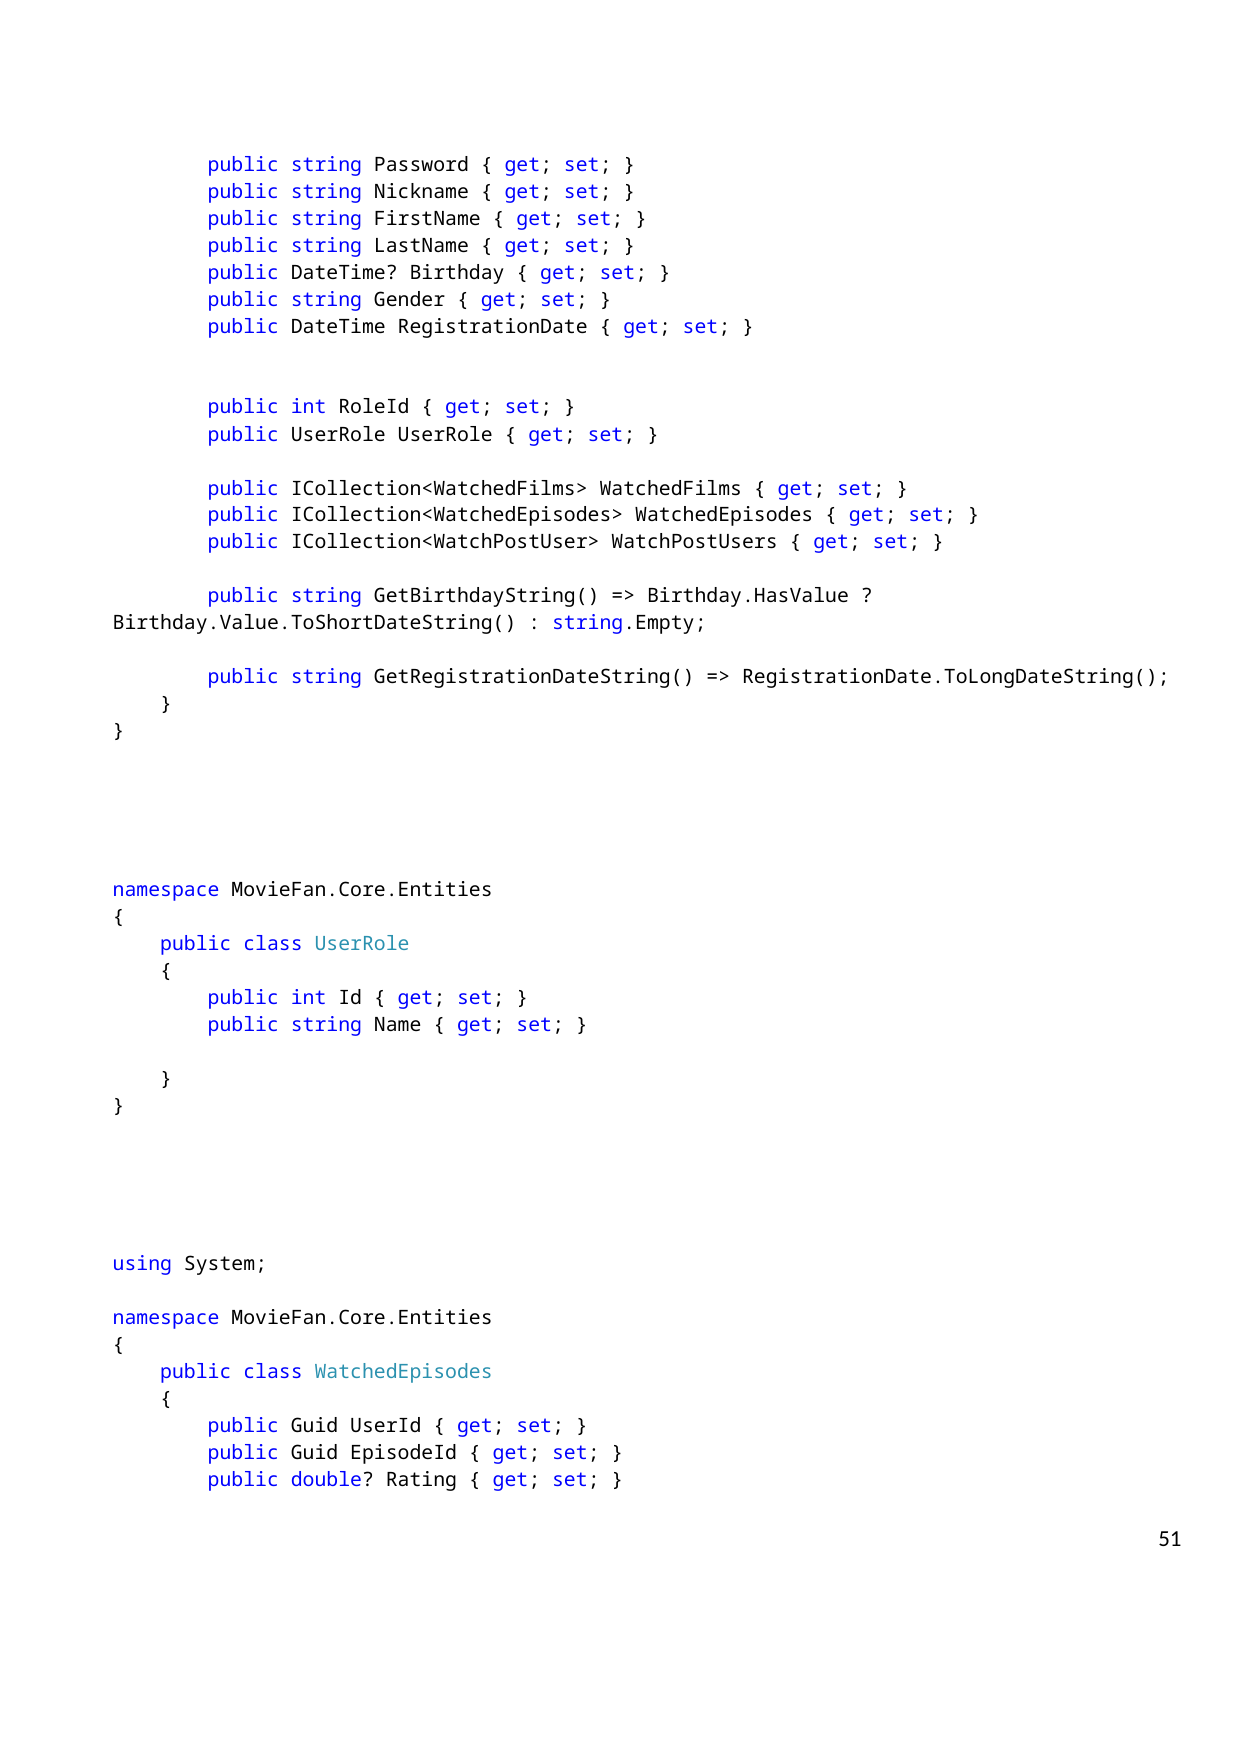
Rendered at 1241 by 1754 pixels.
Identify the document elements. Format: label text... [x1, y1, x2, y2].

text public string GetBirthdayString() => Birthday.HasValue ? Birthday.Value.ToShortDateString() : string.Empty; [112, 582, 1181, 636]
text public class UserRole [112, 929, 1181, 957]
text { [112, 1331, 1181, 1358]
text } [112, 717, 1181, 743]
text } [112, 1091, 1181, 1118]
text public int Id { get; set; } [112, 983, 1181, 1011]
text public ICollection<WatchedEpisodes> WatchedEpisodes { get; set; } [112, 501, 1181, 528]
text public DateTime RegistrationDate { get; set; } [112, 312, 1181, 339]
text { [112, 1384, 1181, 1412]
text } [112, 689, 1181, 717]
text public ICollection<WatchedFilms> WatchedFilms { get; set; } [112, 474, 1181, 501]
text using System; [112, 1250, 1181, 1277]
text { [112, 903, 1181, 929]
text public DateTime? Birthday { get; set; } [112, 258, 1181, 285]
text { [112, 957, 1181, 983]
text public string LastName { get; set; } [112, 231, 1181, 258]
text } [112, 1064, 1181, 1091]
text public class WatchedEpisodes [112, 1358, 1181, 1384]
text public string Name { get; set; } [112, 1011, 1181, 1037]
text public string Password { get; set; } [112, 150, 1181, 177]
text public UserRole UserRole { get; set; } [112, 420, 1181, 447]
text namespace MovieFan.Core.Entities [112, 876, 1181, 903]
text public string FirstName { get; set; } [112, 204, 1181, 231]
text public string GetRegistrationDateString() => RegistrationDate.ToLongDateString(); [112, 663, 1181, 689]
text namespace MovieFan.Core.Entities [112, 1304, 1181, 1331]
text public Guid EpisodeId { get; set; } [112, 1438, 1181, 1466]
text public int RoleId { get; set; } [112, 393, 1181, 420]
text public string Gender { get; set; } [112, 285, 1181, 312]
text public Guid UserId { get; set; } [112, 1412, 1181, 1438]
text public string Nickname { get; set; } [112, 177, 1181, 204]
text public double? Rating { get; set; } [112, 1466, 1181, 1492]
text public ICollection<WatchPostUser> WatchPostUsers { get; set; } [112, 528, 1181, 555]
